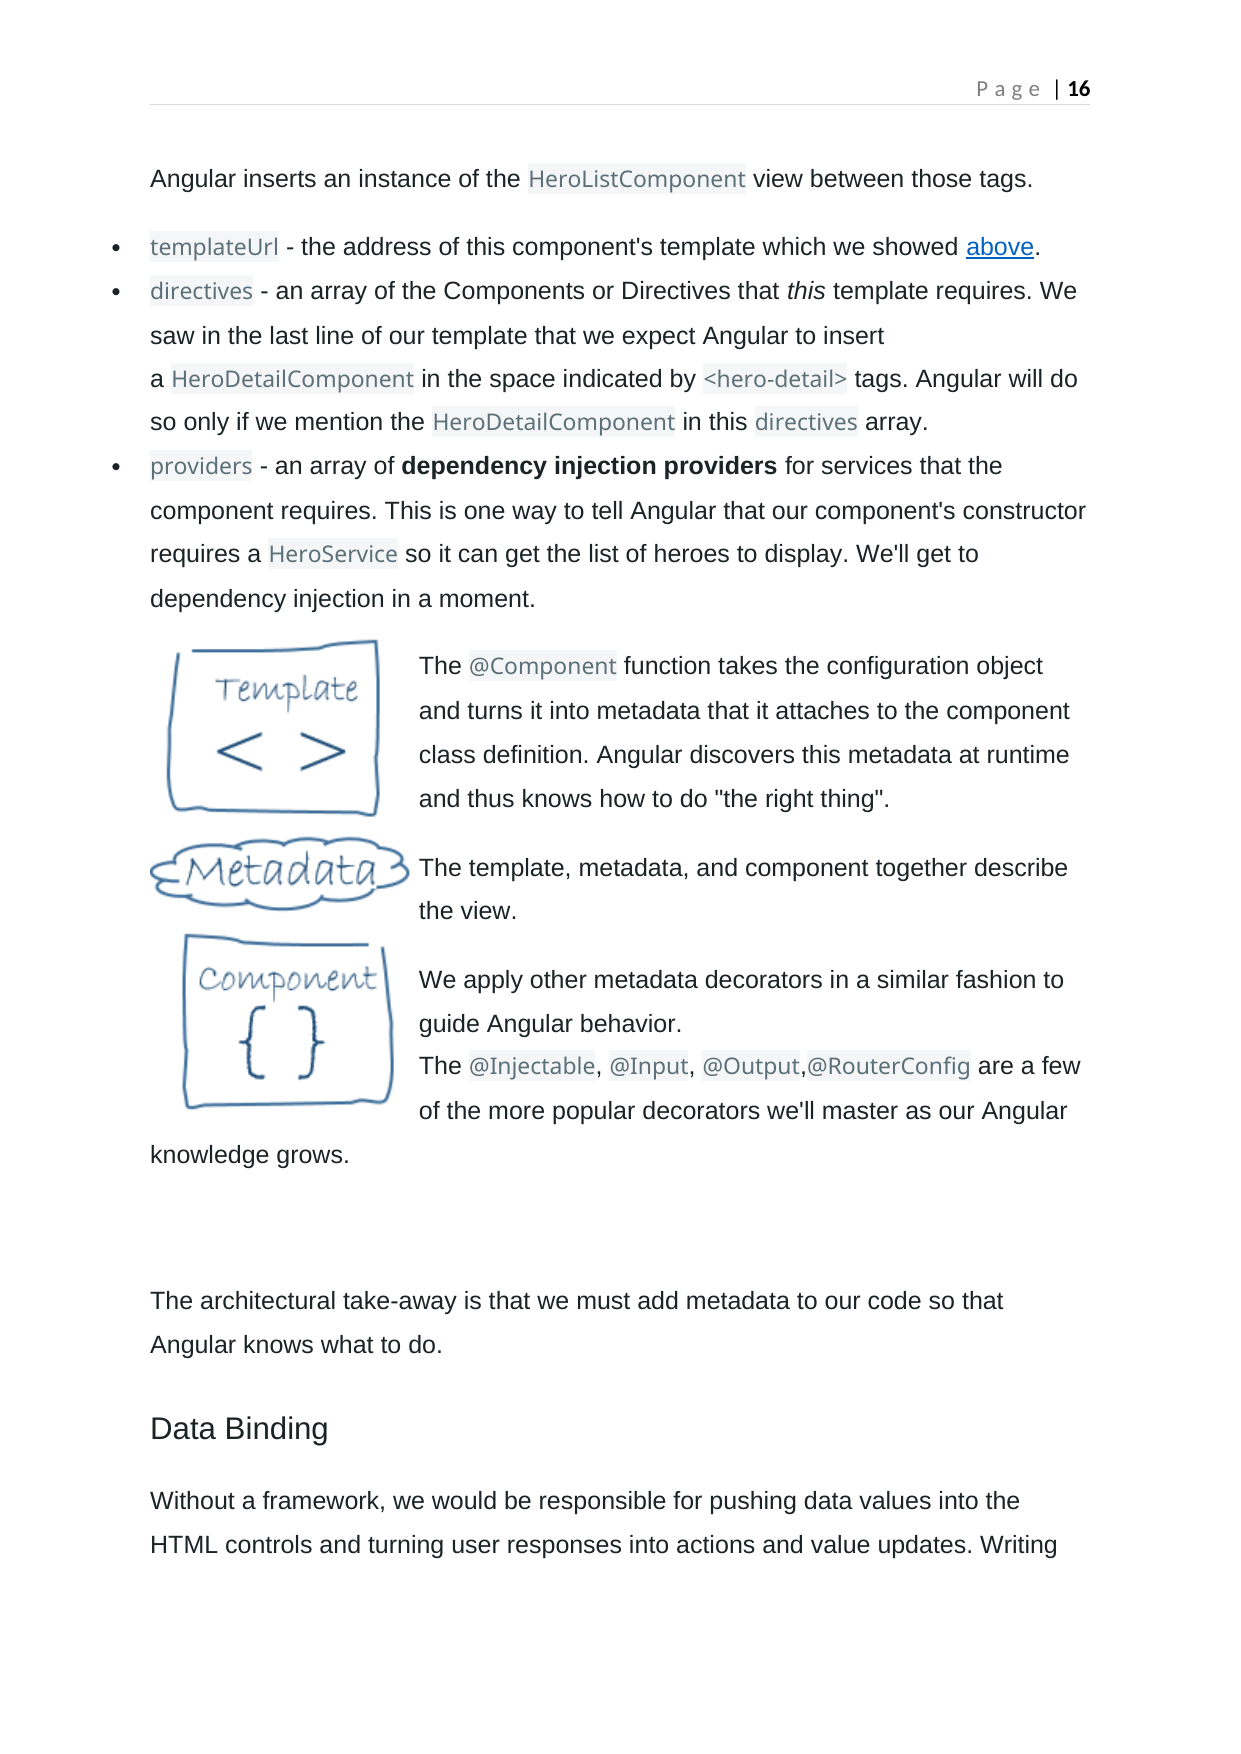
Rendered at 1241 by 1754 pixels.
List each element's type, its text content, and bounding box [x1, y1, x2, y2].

picture [150, 637, 419, 1111]
list templateUrl - the address of this component's template which we showed above. [112, 219, 1090, 262]
subtitle Data Binding [150, 1383, 1090, 1446]
text Angular inserts an instance of the HeroListComponent view between those tags. [150, 150, 1090, 194]
text The architectural take-away is that we must add metadata to our code so that Angular knows what to do. [150, 1271, 1090, 1358]
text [150, 1471, 1090, 1558]
text The @Component function takes the configuration object and turns it into metadata that it attaches to the component class definition. Angular discovers this metadata at runtime and thus knows how to do "the right thing". [419, 637, 1090, 812]
list directives - an array of the Components or Directives that this template requires. We saw in the last line of our template that we expect Angular to insert a HeroDetailComponent in the space indicated by <hero-detail> tags. Angular will do so only if we mention the HeroDetailComponent in this directives array. [112, 262, 1090, 437]
text The template, metadata, and component together describe the view. [419, 837, 1090, 925]
list providers - an array of dependency injection providers for services that the component requires. This is one way to tell Angular that our component's constructor requires a HeroService so it can get the list of heroes to display. We'll get to dependency injection in a moment. [112, 437, 1090, 612]
text We apply other metadata decorators in a similar fashion to guide Angular behavior. The @Injectable, @Input, @Output,@RouterConfig are a few of the more popular decorators we'll master as our Angular knowledge grows. [150, 950, 1090, 1169]
